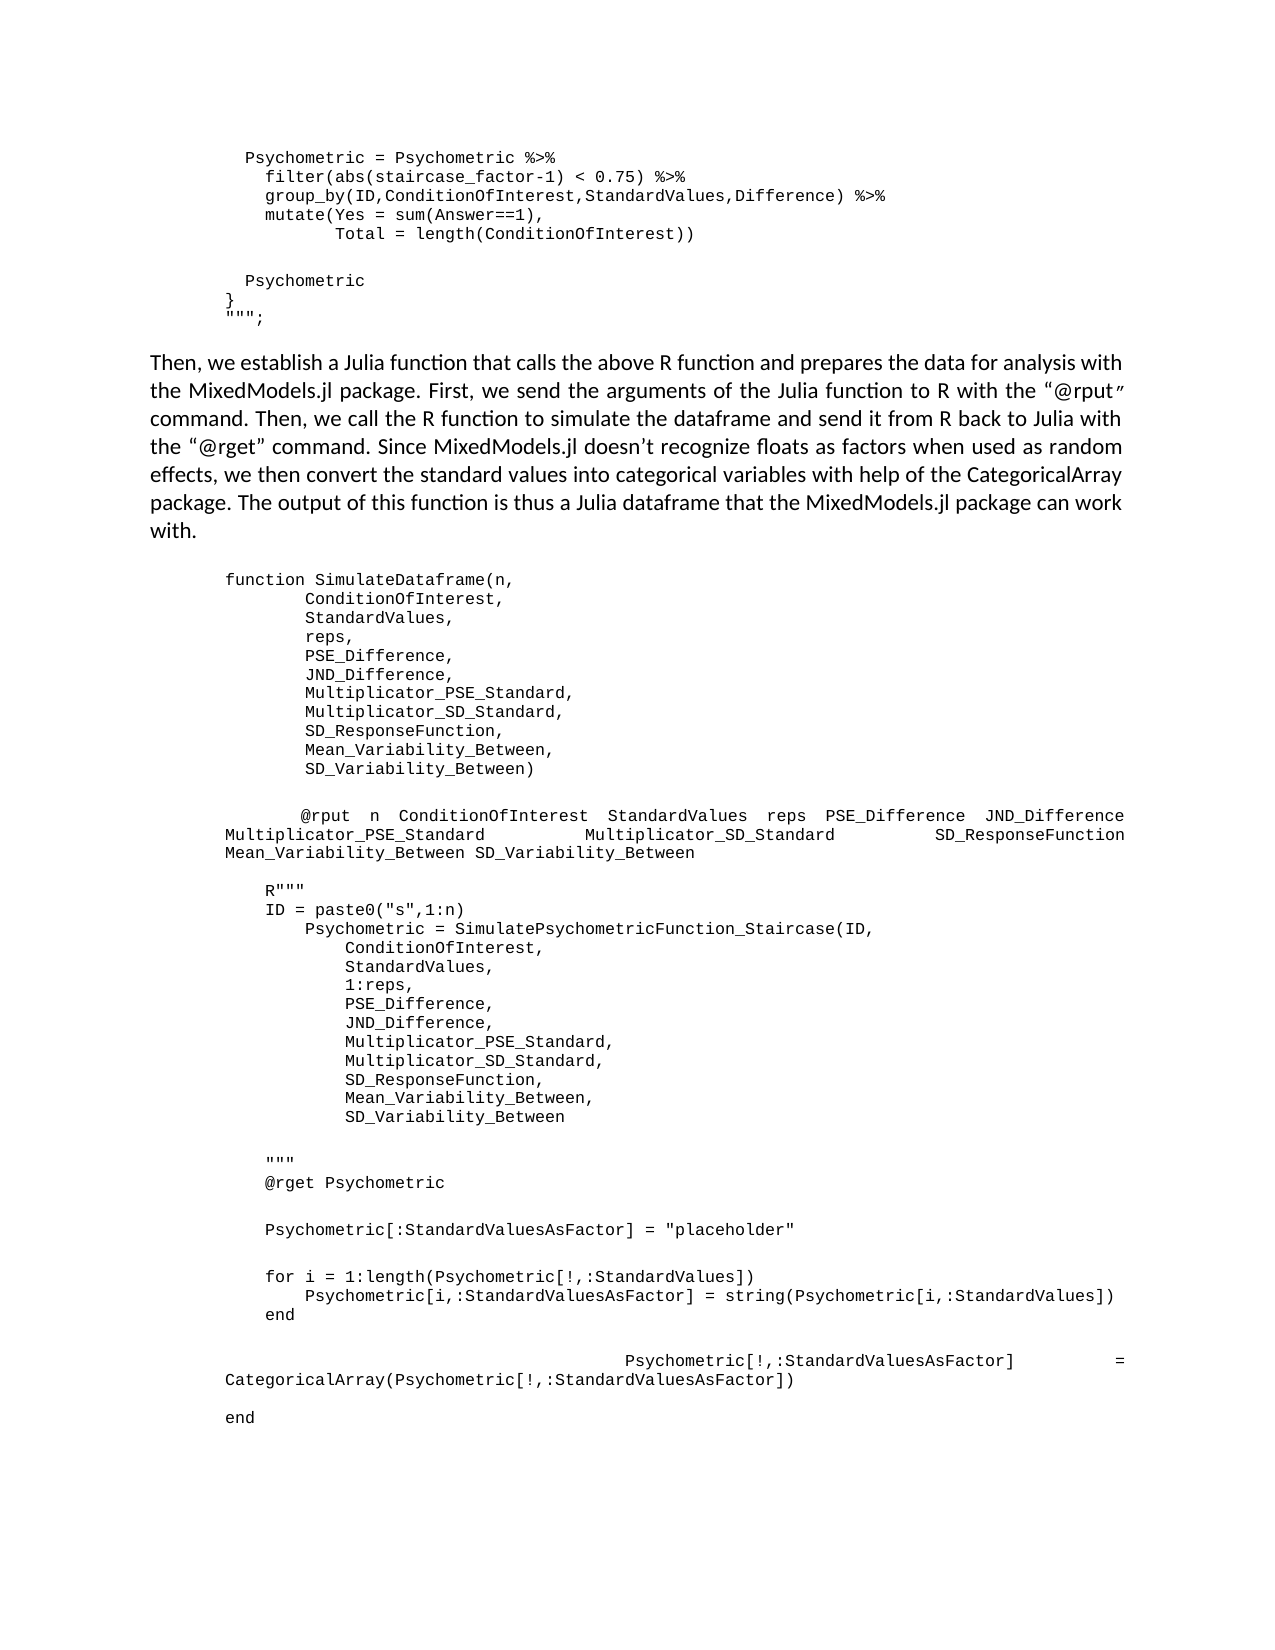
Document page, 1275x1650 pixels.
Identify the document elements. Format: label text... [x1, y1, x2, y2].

text reps, [225, 628, 1125, 647]
text Psychometric = Psychometric %>% [225, 150, 1125, 169]
text """; [225, 310, 1125, 329]
text Multiplicator_SD_Standard, [225, 704, 1125, 723]
text ID = paste0("s",1:n) [225, 902, 1125, 920]
text StandardValues, [225, 958, 1125, 977]
text Then, we establish a Julia function that calls the above R function and prepares the data for analysis with the MixedModels.jl package. First, we send the arguments of the Julia function to R with the “@rput” command. Then, we call the R function to simulate the dataframe and send it from R back to Julia with the “@rget” command. Since MixedModels.jl doesn’t recognize floats as factors when used as random effects, we then convert the standard values into categorical variables with help of the CategoricalArray package. The output of this function is thus a Julia dataframe that the MixedModels.jl package can work with. [150, 348, 1125, 544]
text JND_Difference, [225, 1015, 1125, 1033]
text @rget Psychometric [225, 1175, 1125, 1193]
text for i = 1:length(Psychometric[!,:StandardValues]) [225, 1268, 1125, 1287]
text SD_ResponseFunction, [225, 1071, 1125, 1090]
text Psychometric[i,:StandardValuesAsFactor] = string(Psychometric[i,:StandardValues]) [225, 1287, 1125, 1306]
text Mean_Variability_Between, [225, 1090, 1125, 1109]
text 1:reps, [225, 977, 1125, 996]
text end [225, 1306, 1125, 1325]
text ConditionOfInterest, [225, 939, 1125, 958]
text Psychometric = SimulatePsychometricFunction_Staircase(ID, [225, 920, 1125, 939]
text SD_Variability_Between) [225, 760, 1125, 779]
text end [225, 1409, 1125, 1428]
text PSE_Difference, [225, 647, 1125, 666]
text ConditionOfInterest, [225, 591, 1125, 609]
text """ [225, 1156, 1125, 1175]
text Multiplicator_SD_Standard, [225, 1052, 1125, 1071]
text @rput n ConditionOfInterest StandardValues reps PSE_Difference JND_Difference Multiplicator_PSE_Standard Multiplicator_SD_Standard SD_ResponseFunction Mean_Variability_Between SD_Variability_Between [225, 807, 1125, 864]
text Multiplicator_PSE_Standard, [225, 685, 1125, 704]
text SD_ResponseFunction, [225, 723, 1125, 742]
text Multiplicator_PSE_Standard, [225, 1033, 1125, 1052]
text StandardValues, [225, 609, 1125, 628]
text group_by(ID,ConditionOfInterest,StandardValues,Difference) %>% [225, 188, 1125, 207]
text Psychometric[:StandardValuesAsFactor] = "placeholder" [225, 1222, 1125, 1240]
text Total = length(ConditionOfInterest)) [225, 225, 1125, 244]
text filter(abs(staircase_factor-1) < 0.75) %>% [225, 169, 1125, 188]
text Psychometric[!,:StandardValuesAsFactor] = CategoricalArray(Psychometric[!,:StandardValuesAsFactor]) [225, 1353, 1125, 1391]
text mutate(Yes = sum(Answer==1), [225, 207, 1125, 225]
text SD_Variability_Between [225, 1109, 1125, 1128]
text function SimulateDataframe(n, [225, 572, 1125, 591]
text } [225, 291, 1125, 310]
text Mean_Variability_Between, [225, 742, 1125, 760]
text Psychometric [225, 272, 1125, 291]
text PSE_Difference, [225, 996, 1125, 1015]
text JND_Difference, [225, 666, 1125, 685]
text R""" [225, 883, 1125, 902]
